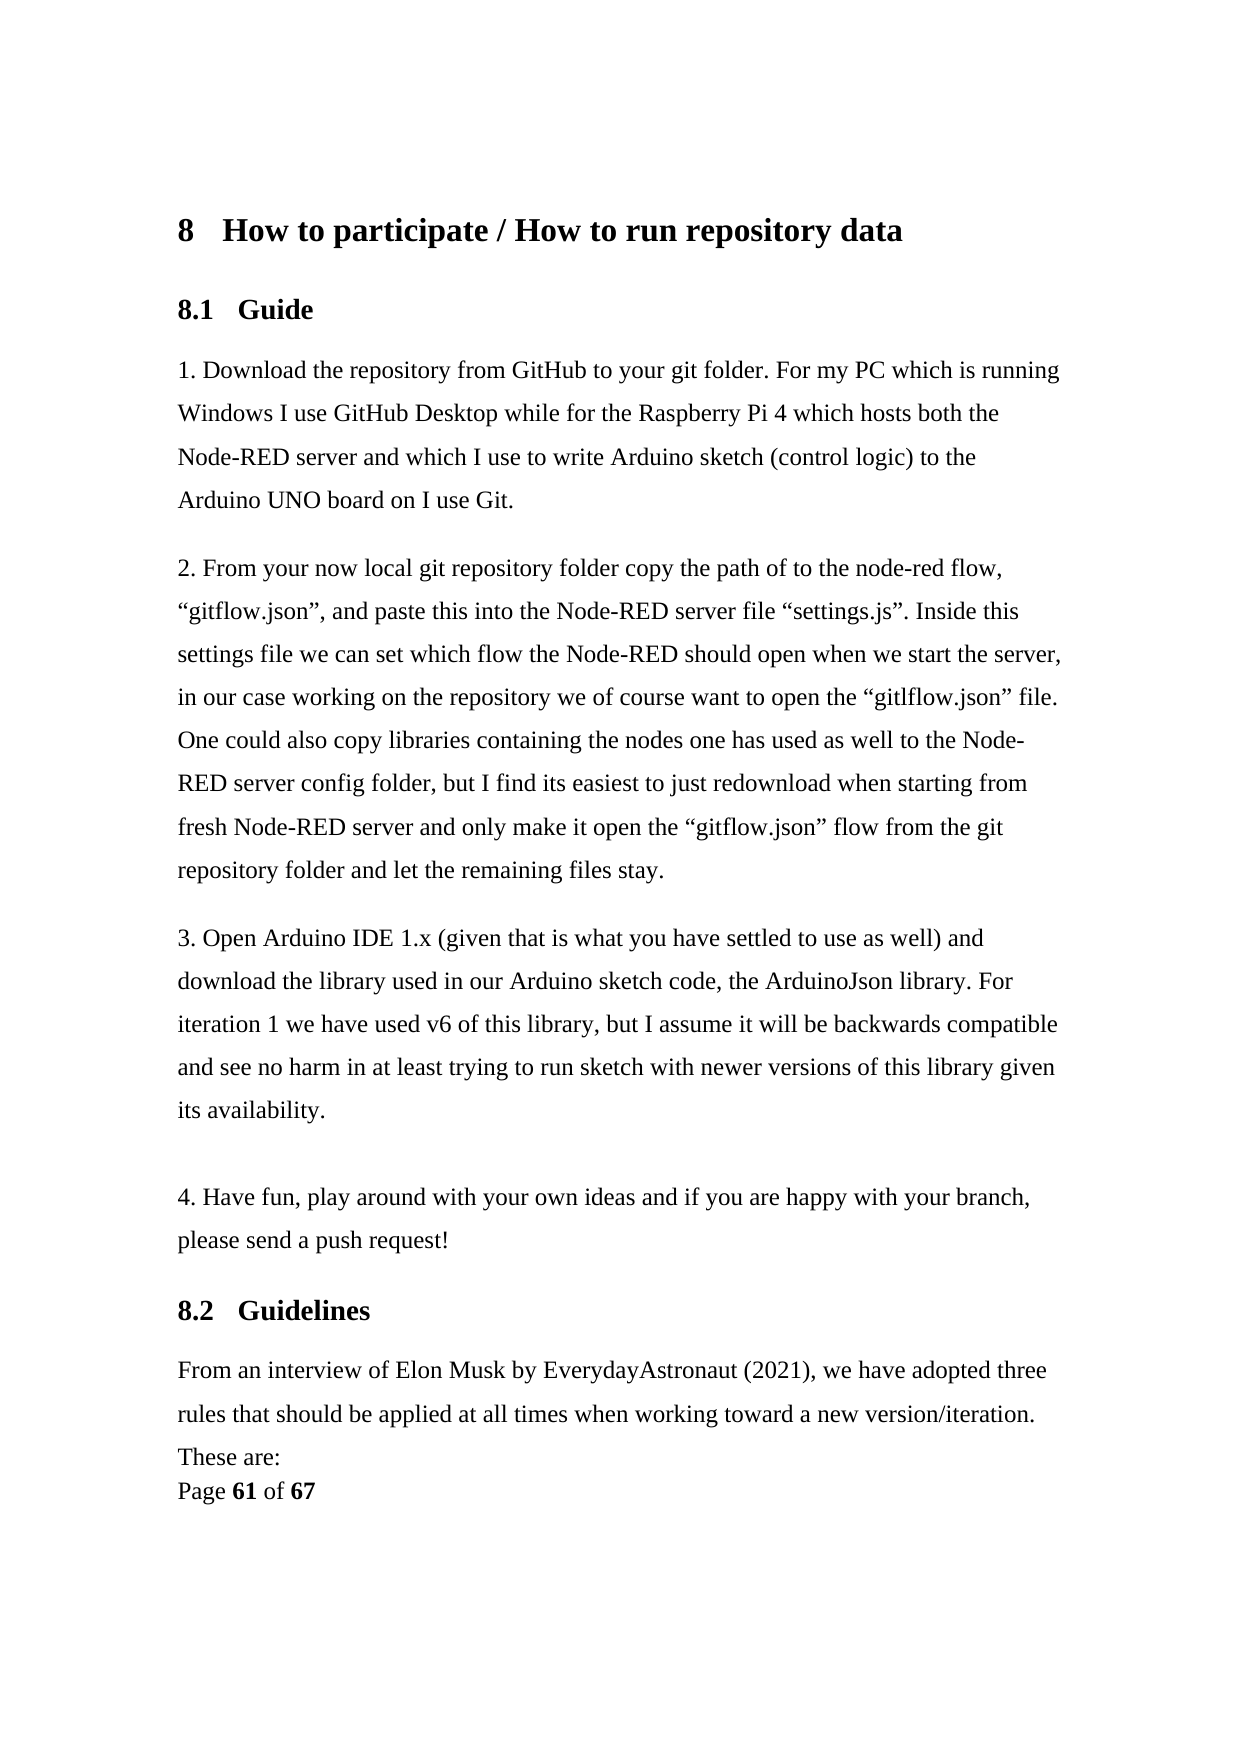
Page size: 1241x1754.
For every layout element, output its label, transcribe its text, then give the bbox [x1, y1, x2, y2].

text From an interview of Elon Musk by EverydayAstronaut (2021), we have adopted three rules that should be applied at all times when working toward a new version/iteration. These are: [177, 1356, 1063, 1471]
text 2. From your now local git repository folder copy the path of to the node-red flow, “gitflow.json”, and paste this into the Node-RED server file “settings.js”. Inside this settings file we can set which flow the Node-RED should open when we start the server, in our case working on the repository we of course want to open the “gitlflow.json” file. One could also copy libraries containing the nodes one has used as well to the Node-RED server config folder, but I find its easiest to just redownload when starting from fresh Node-RED server and only make it open the “gitflow.json” flow from the git repository folder and let the remaining files stay. [177, 553, 1063, 883]
text 3. Open Arduino IDE 1.x (given that is what you have settled to use as well) and download the library used in our Arduino sketch code, the ArduinoJson library. For iteration 1 we have used v6 of this library, but I assume it will be backwards compatible and see no harm in at least trying to run sketch with newer versions of this library given its availability. 4. Have fun, play around with your own ideas and if you are happy with your branch, please send a push request! [177, 923, 1063, 1253]
subtitle How to participate / How to run repository data [177, 210, 1063, 248]
text 1. Download the repository from GitHub to your git folder. For my PC which is running Windows I use GitHub Desktop while for the Raspberry Pi 4 which hosts both the Node-RED server and which I use to write Arduino sketch (control logic) to the Arduino UNO board on I use Git. [177, 355, 1063, 513]
subtitle Guidelines [177, 1293, 1063, 1326]
subtitle Guide [177, 292, 1063, 326]
